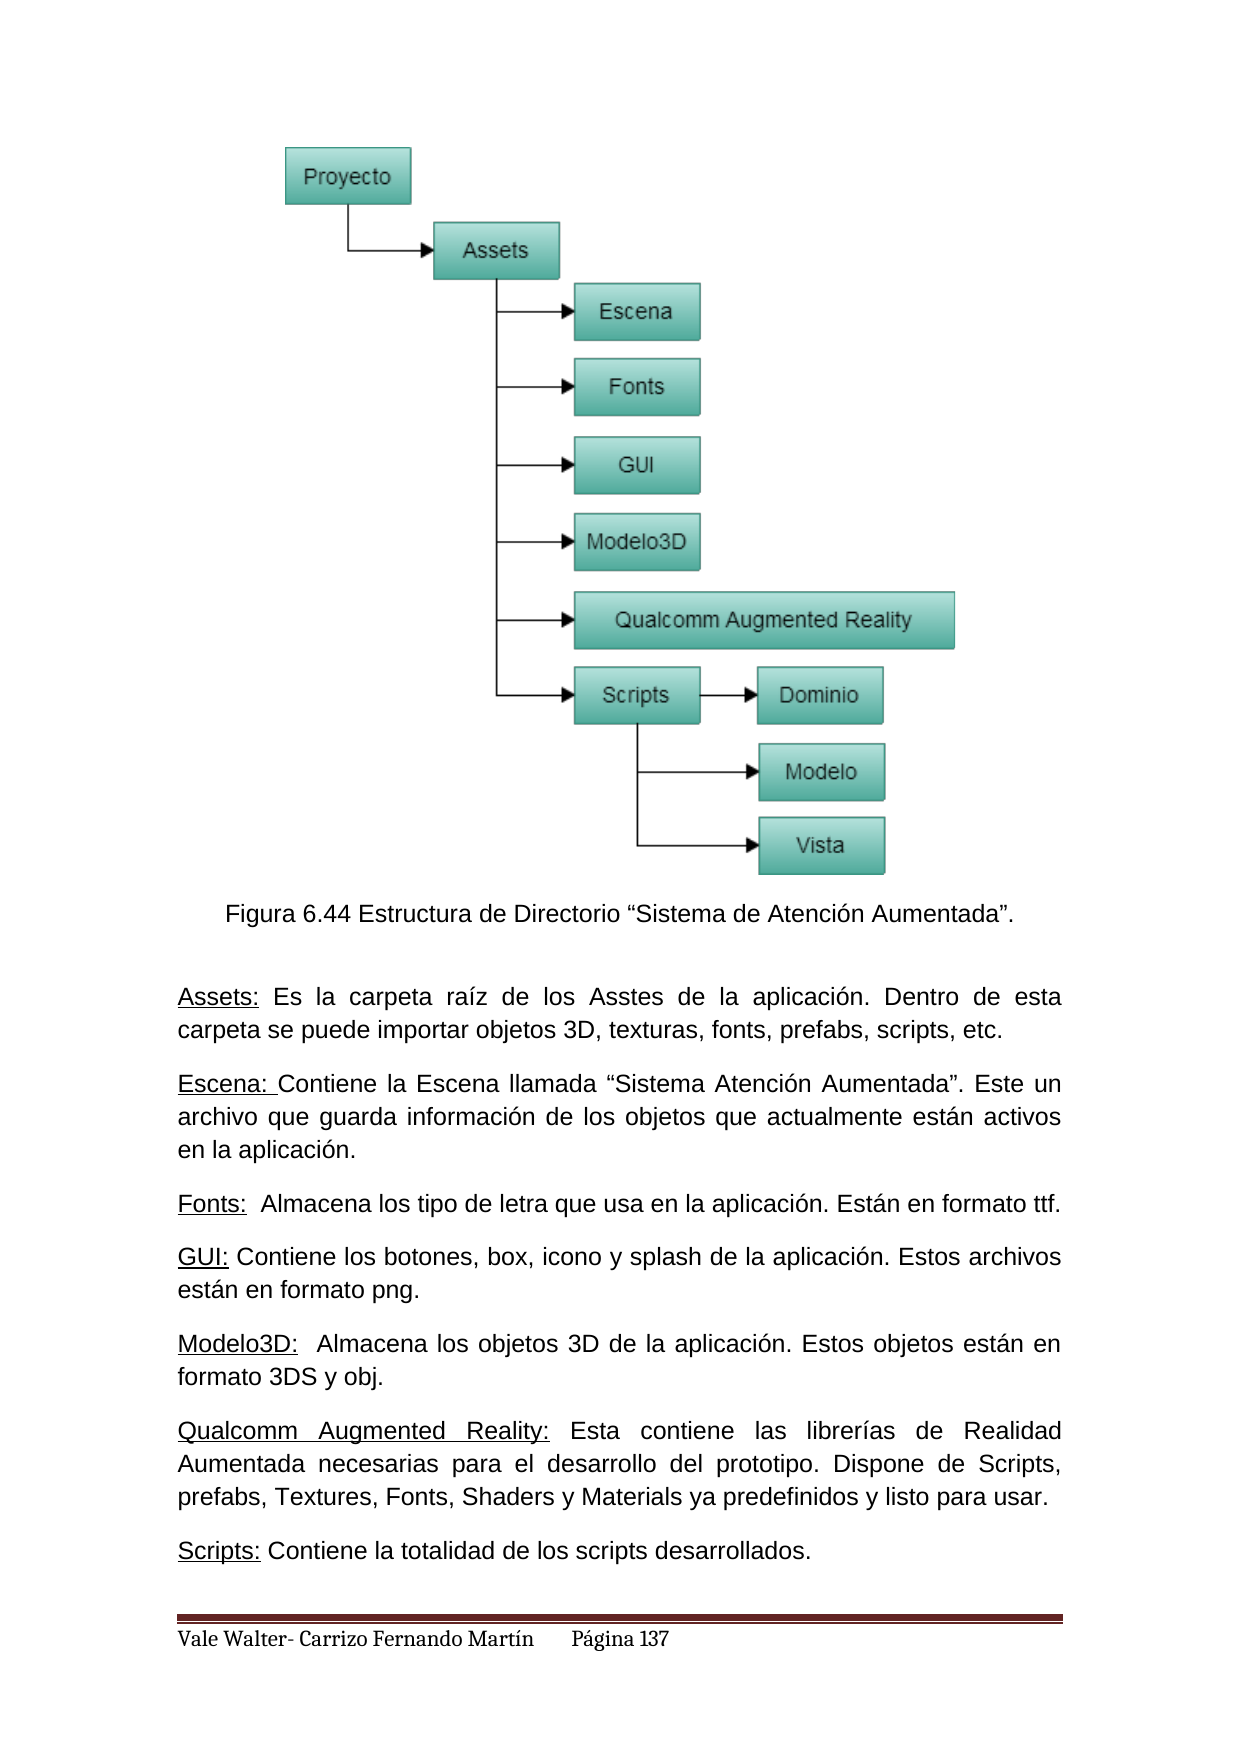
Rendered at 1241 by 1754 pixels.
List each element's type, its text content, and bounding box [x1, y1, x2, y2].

picture [285, 147, 956, 875]
text Scripts: Contiene la totalidad de los scripts desarrollados. [177, 1536, 1063, 1565]
text Escena: Contiene la Escena llamada “Sistema Atención Aumentada”. Este un archivo que guarda información de los objetos que actualmente están activos en la aplicación. [177, 1069, 1063, 1163]
text Assets: Es la carpeta raíz de los Asstes de la aplicación. Dentro de esta carpeta se puede importar objetos 3D, texturas, fonts, prefabs, scripts, etc. [177, 982, 1063, 1043]
text Modelo3D: Almacena los objetos 3D de la aplicación. Estos objetos están en formato 3DS y obj. [177, 1329, 1063, 1391]
text Qualcomm Augmented Reality: Esta contiene las librerías de Realidad Aumentada necesarias para el desarrollo del prototipo. Dispone de Scripts, prefabs, Textures, Fonts, Shaders y Materials ya predefinidos y listo para usar. [177, 1416, 1063, 1511]
text GUI: Contiene los botones, box, icono y splash de la aplicación. Estos archivos están en formato png. [177, 1242, 1063, 1304]
text Figura 6.44 Estructura de Directorio “Sistema de Atención Aumentada”. [177, 899, 1063, 928]
text Fonts: Almacena los tipo de letra que usa en la aplicación. Están en formato ttf. [177, 1188, 1063, 1217]
